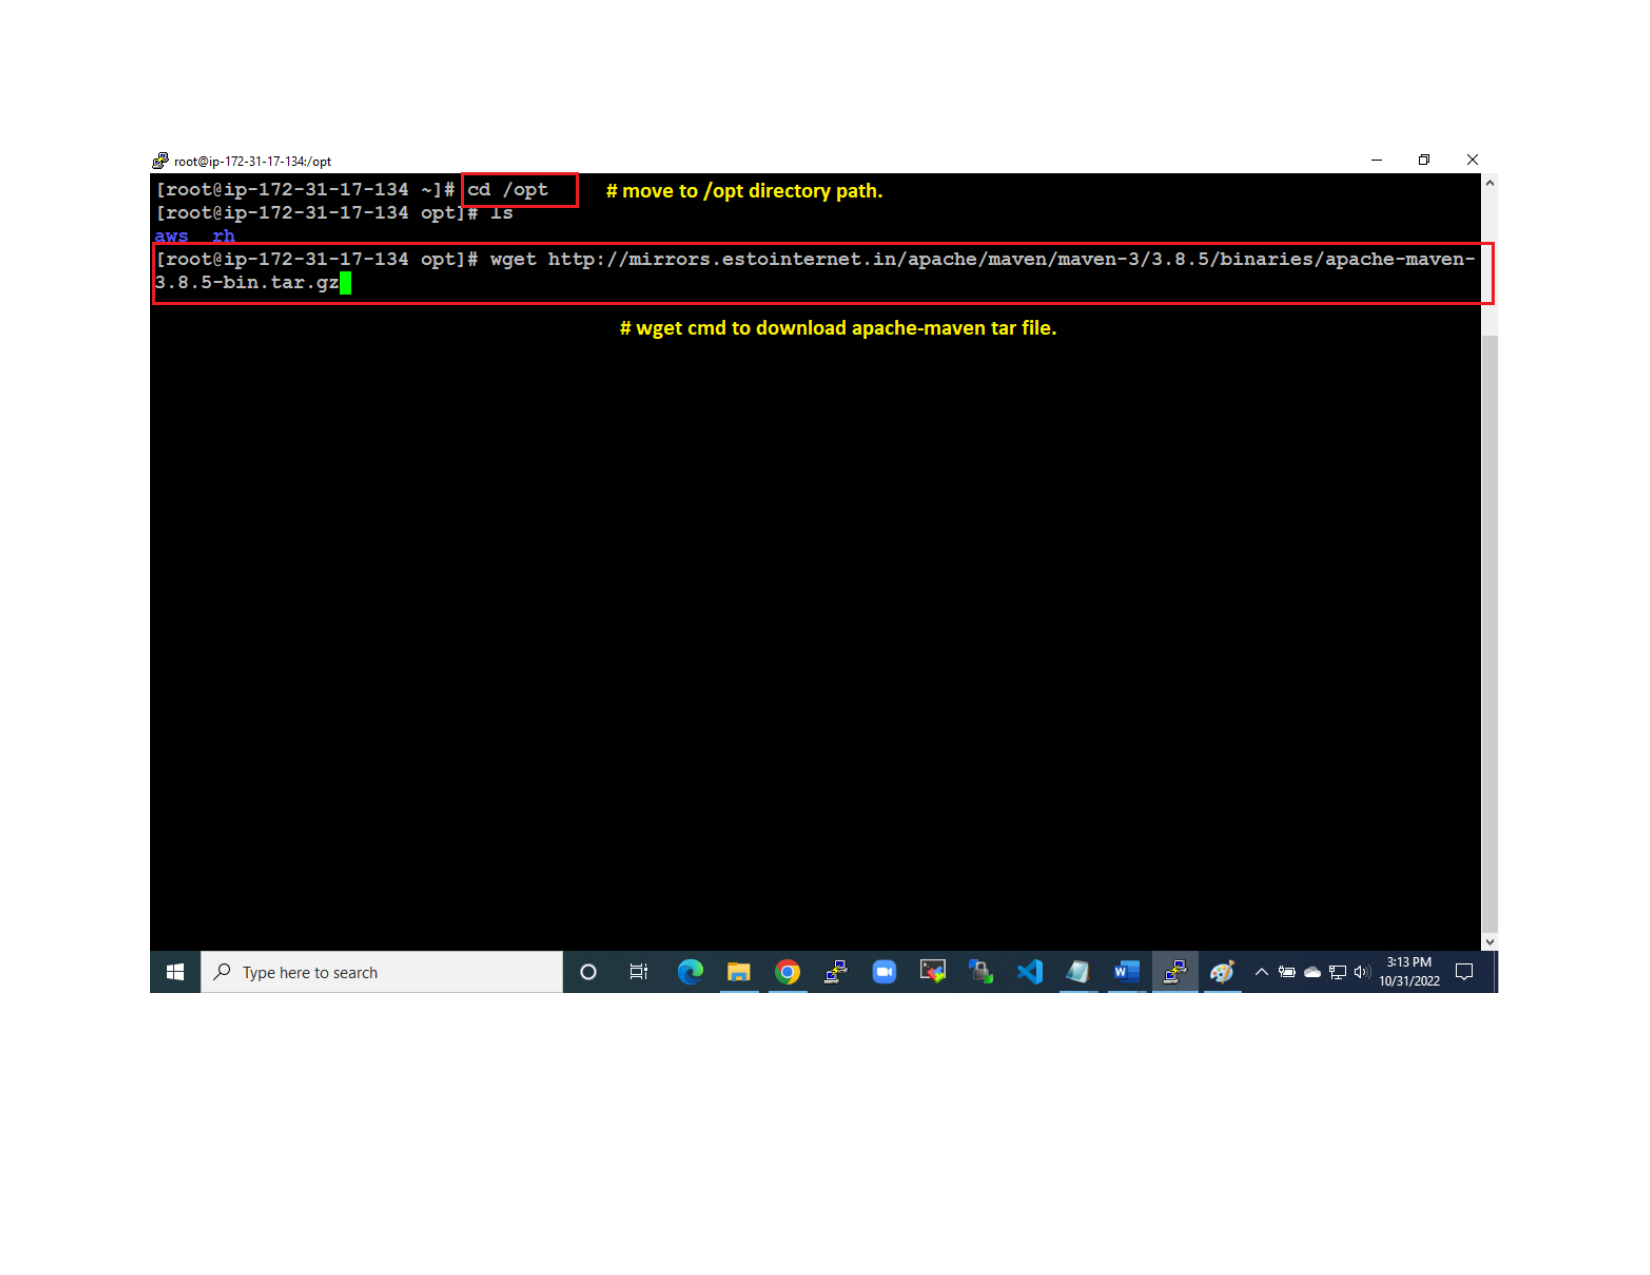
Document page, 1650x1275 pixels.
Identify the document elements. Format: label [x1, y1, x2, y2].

picture [150, 150, 1499, 993]
